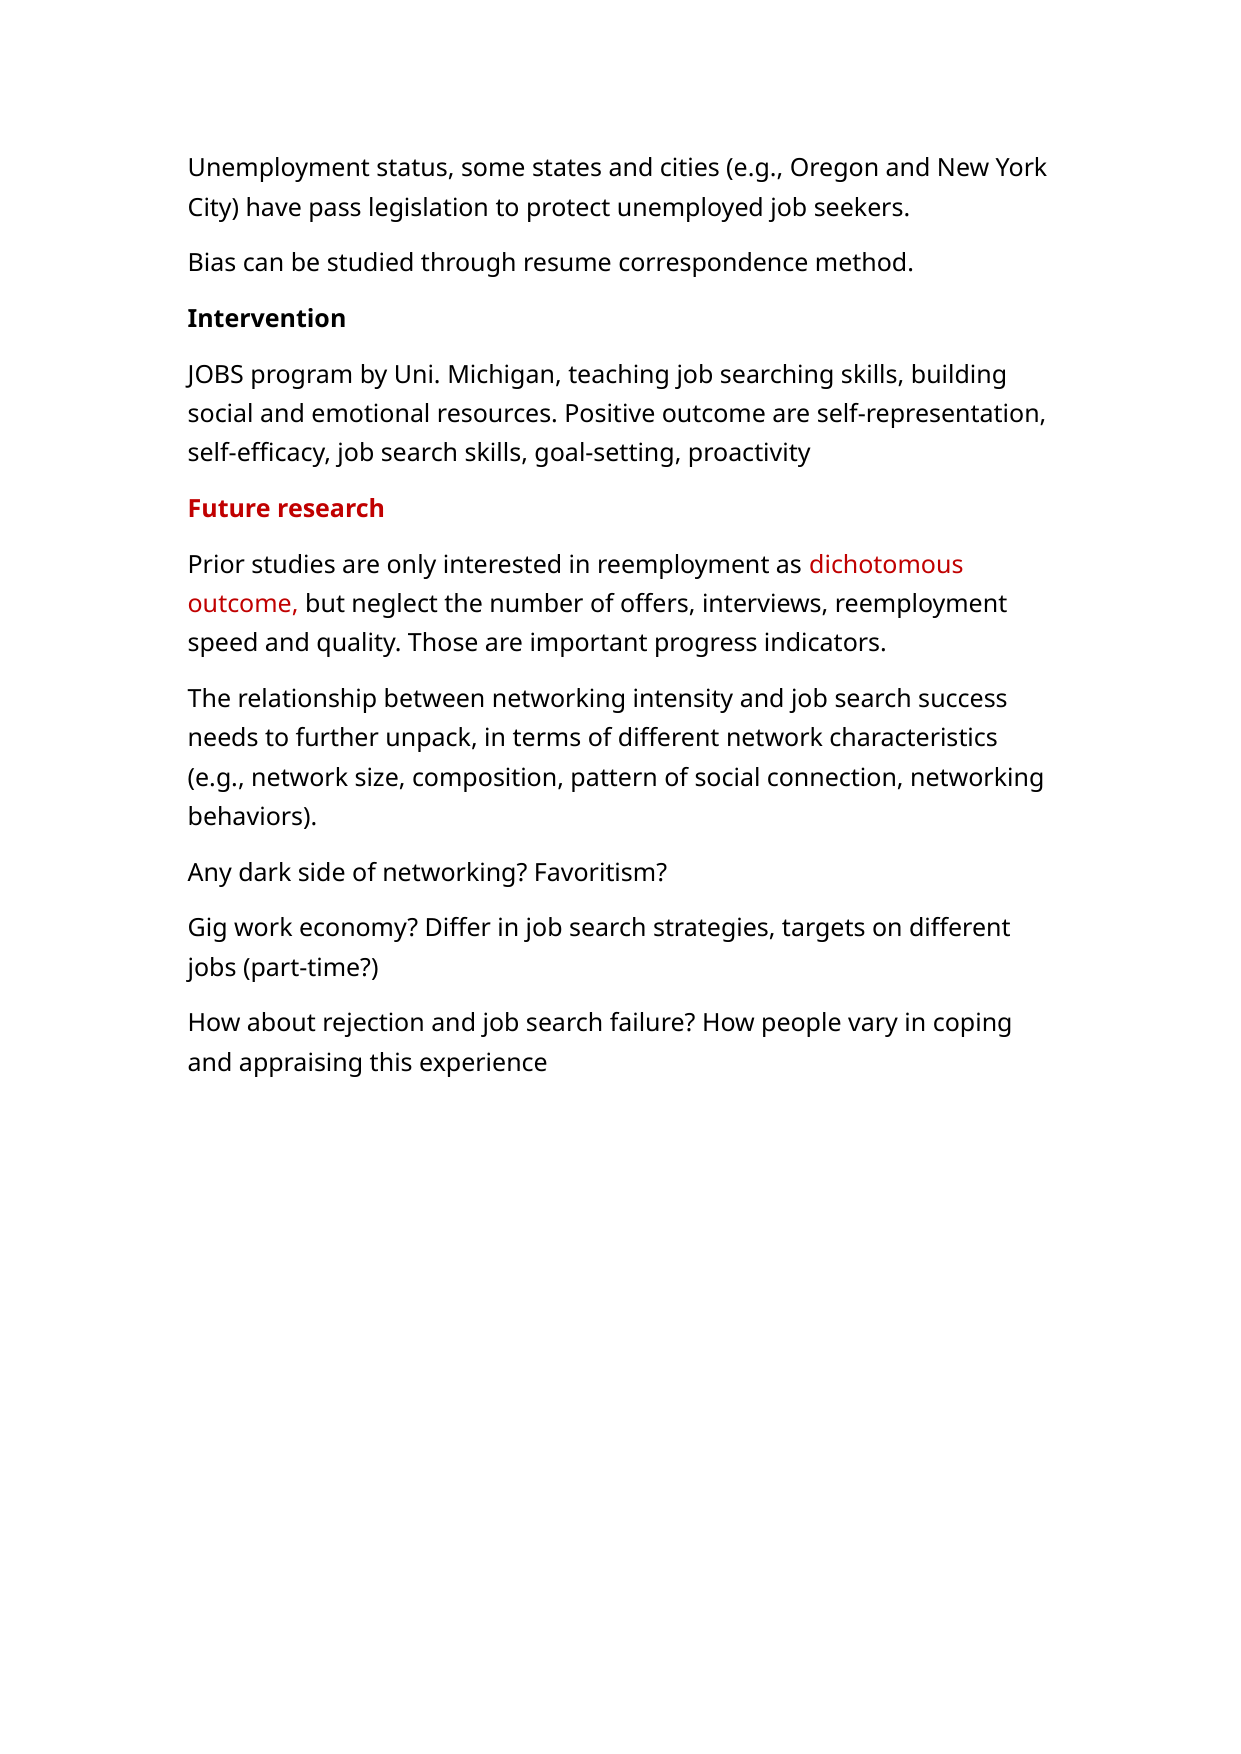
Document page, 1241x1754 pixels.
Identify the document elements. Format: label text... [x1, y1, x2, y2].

text JOBS program by Uni. Michigan, teaching job searching skills, building social and emotional resources. Positive outcome are self-representation, self-efficacy, job search skills, goal-setting, proactivity [187, 357, 1053, 469]
text Unemployment status, some states and cities (e.g., Oregon and New York City) have pass legislation to protect unemployed job seekers. [187, 150, 1053, 223]
text The relationship between networking intensity and job search success needs to further unpack, in terms of different network characteristics (e.g., network size, composition, pattern of social connection, networking behaviors). [187, 681, 1053, 832]
text Bias can be studied through resume correspondence method. [187, 245, 1053, 279]
text Prior studies are only interested in reemployment as dichotomous outcome, but neglect the number of offers, interviews, reemployment speed and quality. Those are important progress indicators. [187, 547, 1053, 659]
text Intervention [187, 301, 1053, 335]
text Any dark side of networking? Favoritism? [187, 854, 1053, 888]
text Future research [187, 491, 1053, 525]
text Gig work economy? Differ in job search strategies, targets on different jobs (part-time?) [187, 910, 1053, 983]
text How about rejection and job search failure? How people vary in coping and appraising this experience [187, 1005, 1053, 1078]
